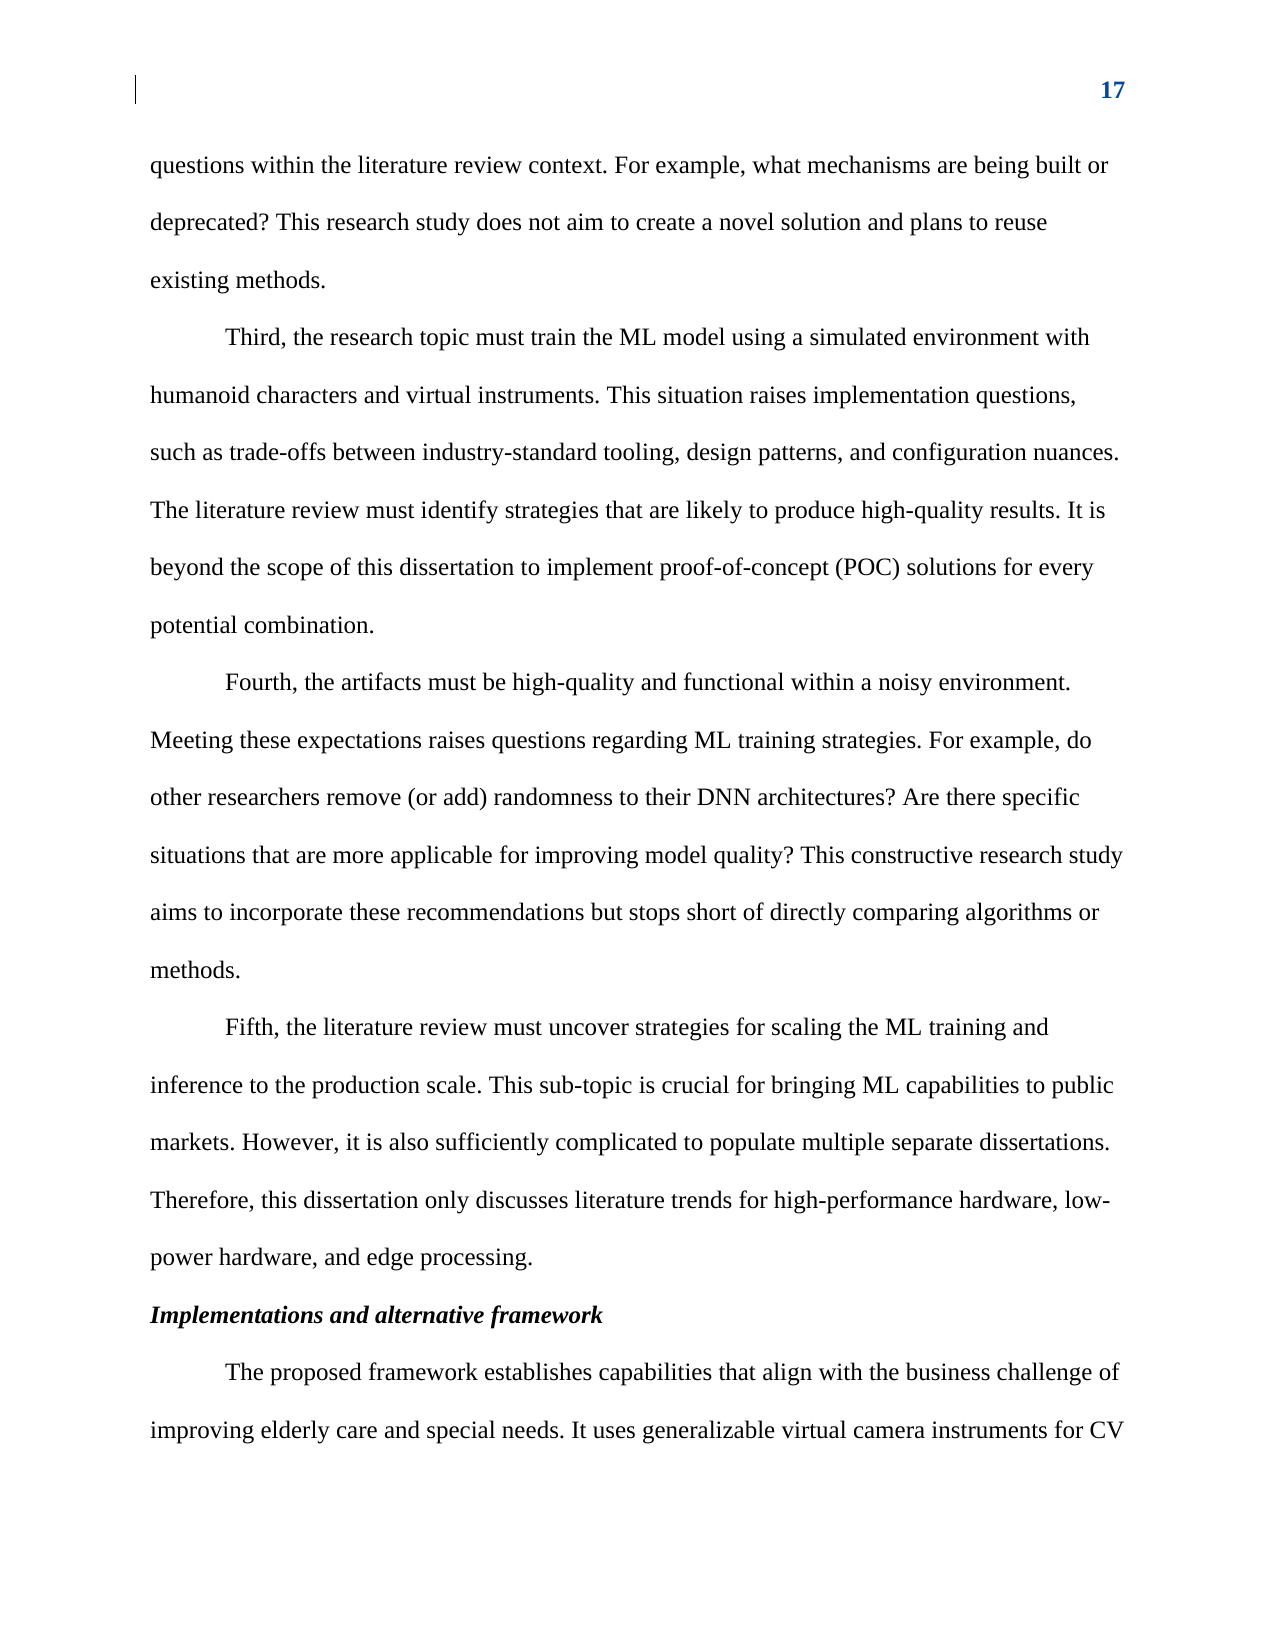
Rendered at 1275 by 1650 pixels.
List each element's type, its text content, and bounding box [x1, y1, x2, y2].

text Fifth, the literature review must uncover strategies for scaling the ML training and inference to the production scale. This sub-topic is crucial for bringing ML capabilities to public markets. However, it is also sufficiently complicated to populate multiple separate dissertations. Therefore, this dissertation only discusses literature trends for high-performance hardware, low-power hardware, and edge processing. [150, 1012, 1125, 1271]
text Third, the research topic must train the ML model using a simulated environment with humanoid characters and virtual instruments. This situation raises implementation questions, such as trade-offs between industry-standard tooling, design patterns, and configuration nuances. The literature review must identify strategies that are likely to produce high-quality results. It is beyond the scope of this dissertation to implement proof-of-concept (POC) solutions for every potential combination. [150, 322, 1125, 639]
subtitle Implementations and alternative framework [150, 1300, 1125, 1329]
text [150, 150, 1125, 294]
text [150, 1357, 1125, 1444]
text Fourth, the artifacts must be high-quality and functional within a noisy environment. Meeting these expectations raises questions regarding ML training strategies. For example, do other researchers remove (or add) randomness to their DNN architectures? Are there specific situations that are more applicable for improving model quality? This constructive research study aims to incorporate these recommendations but stops short of directly comparing algorithms or methods. [150, 667, 1125, 984]
